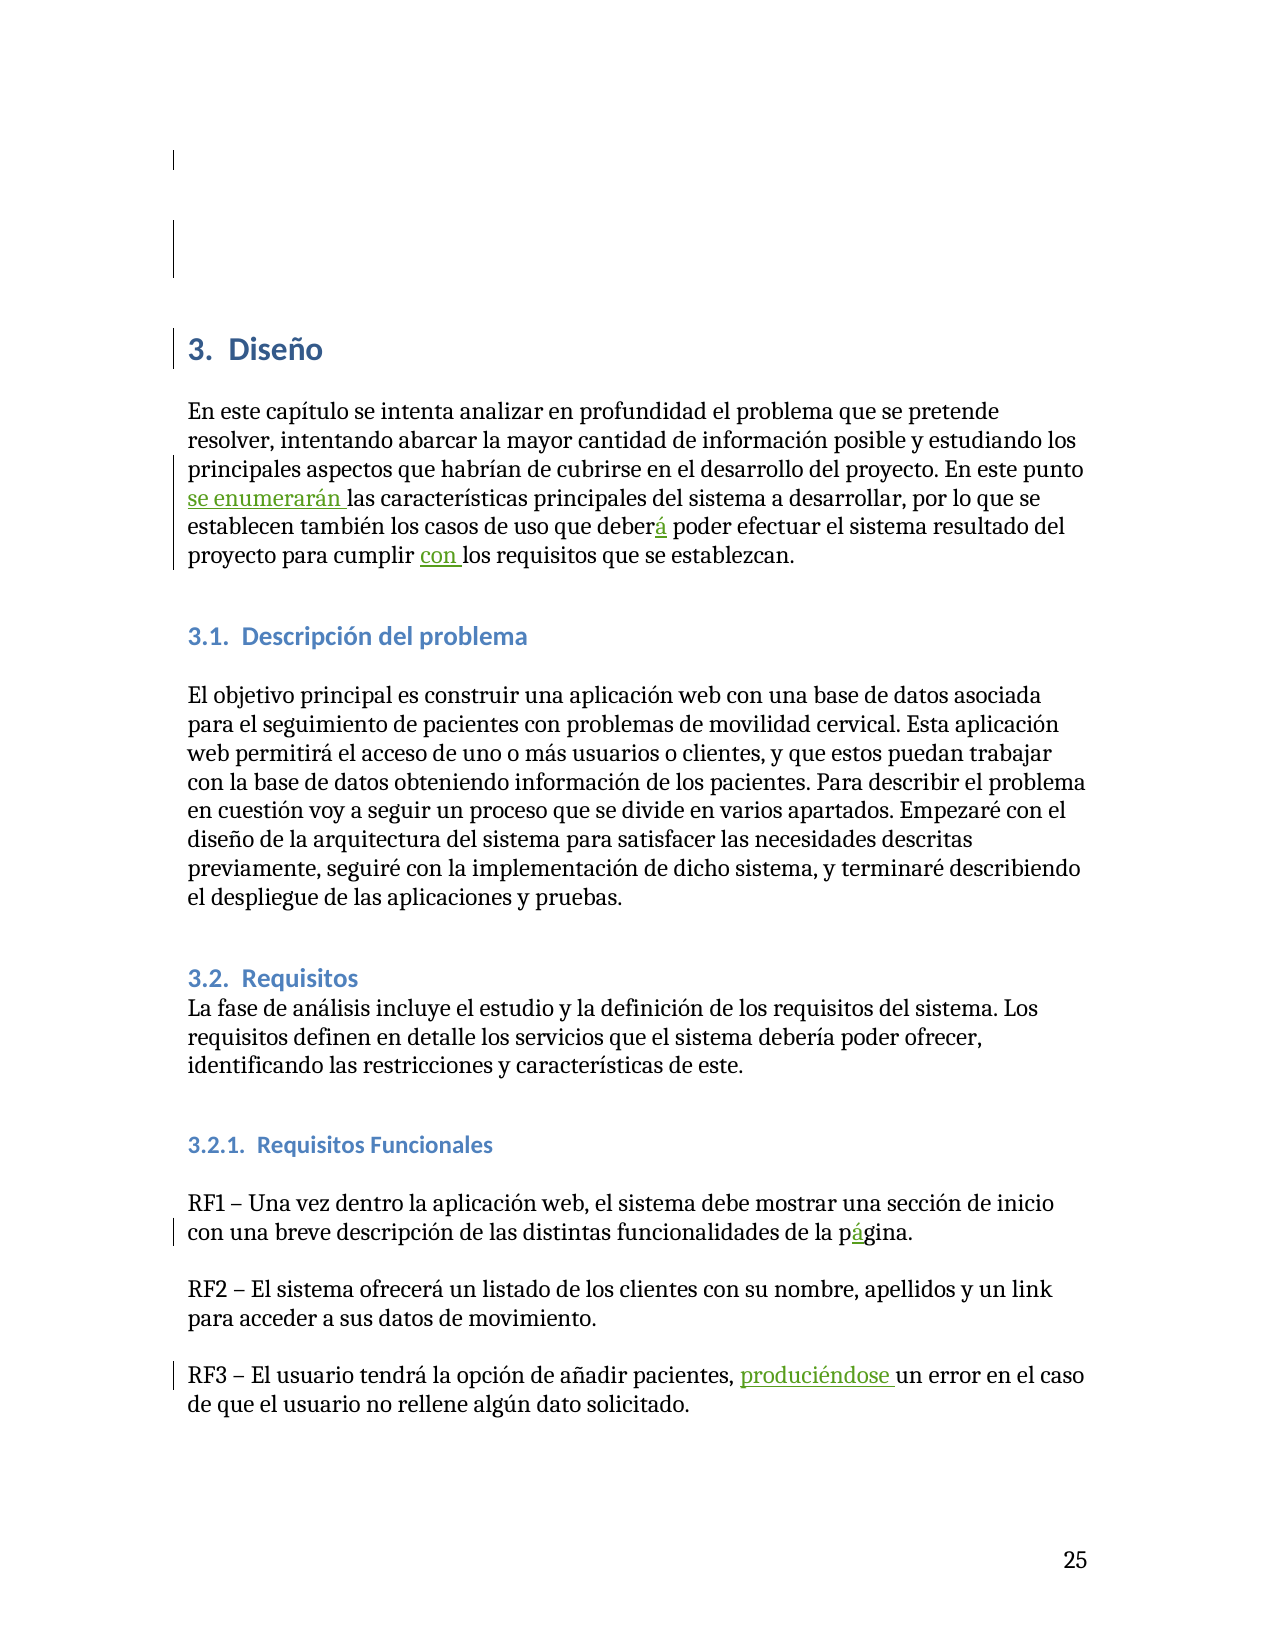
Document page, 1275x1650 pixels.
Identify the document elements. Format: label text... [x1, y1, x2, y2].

text El objetivo principal es construir una aplicación web con una base de datos asociada para el seguimiento de pacientes con problemas de movilidad cervical. Esta aplicación web permitirá el acceso de uno o más usuarios o clientes, y que estos puedan trabajar con la base de datos obteniendo información de los pacientes. Para describir el problema en cuestión voy a seguir un proceso que se divide en varios apartados. Empezaré con el diseño de la arquitectura del sistema para satisfacer las necesidades descritas previamente, seguiré con la implementación de dicho sistema, y terminaré describiendo el despliegue de las aplicaciones y pruebas. [187, 681, 1087, 911]
text RF2 – El sistema ofrecerá un listado de los clientes con su nombre, apellidos y un link para acceder a sus datos de movimiento. [187, 1275, 1087, 1333]
text En este capítulo se intenta analizar en profundidad el problema que se pretende resolver, intentando abarcar la mayor cantidad de información posible y estudiando los principales aspectos que habrían de cubrirse en el desarrollo del proyecto. En este punto las características principales del sistema a desarrollar, por lo que se establecen también los casos de uso que deber poder efectuar el sistema resultado del proyecto para cumplir los requisitos que se establezcan. [187, 397, 1087, 570]
subtitle 3.2.1. Requisitos Funcionales [187, 1129, 1087, 1160]
text RF3 – El usuario tendrá la opción de añadir pacientes, un error en el caso de que el usuario no rellene algún dato solicitado. [187, 1361, 1087, 1419]
subtitle 3. Diseño [187, 328, 1087, 368]
subtitle 3.1. Descripción del problema [187, 619, 1087, 652]
subtitle 3.2. Requisitos [187, 961, 1087, 994]
text La fase de análisis incluye el estudio y la definición de los requisitos del sistema. Los requisitos definen en detalle los servicios que el sistema debería poder ofrecer, identificando las restricciones y características de este. [187, 994, 1087, 1080]
text RF1 – Una vez dentro la aplicación web, el sistema debe mostrar una sección de inicio con una breve descripción de las distintas funcionalidades de la pgina. [187, 1189, 1087, 1246]
